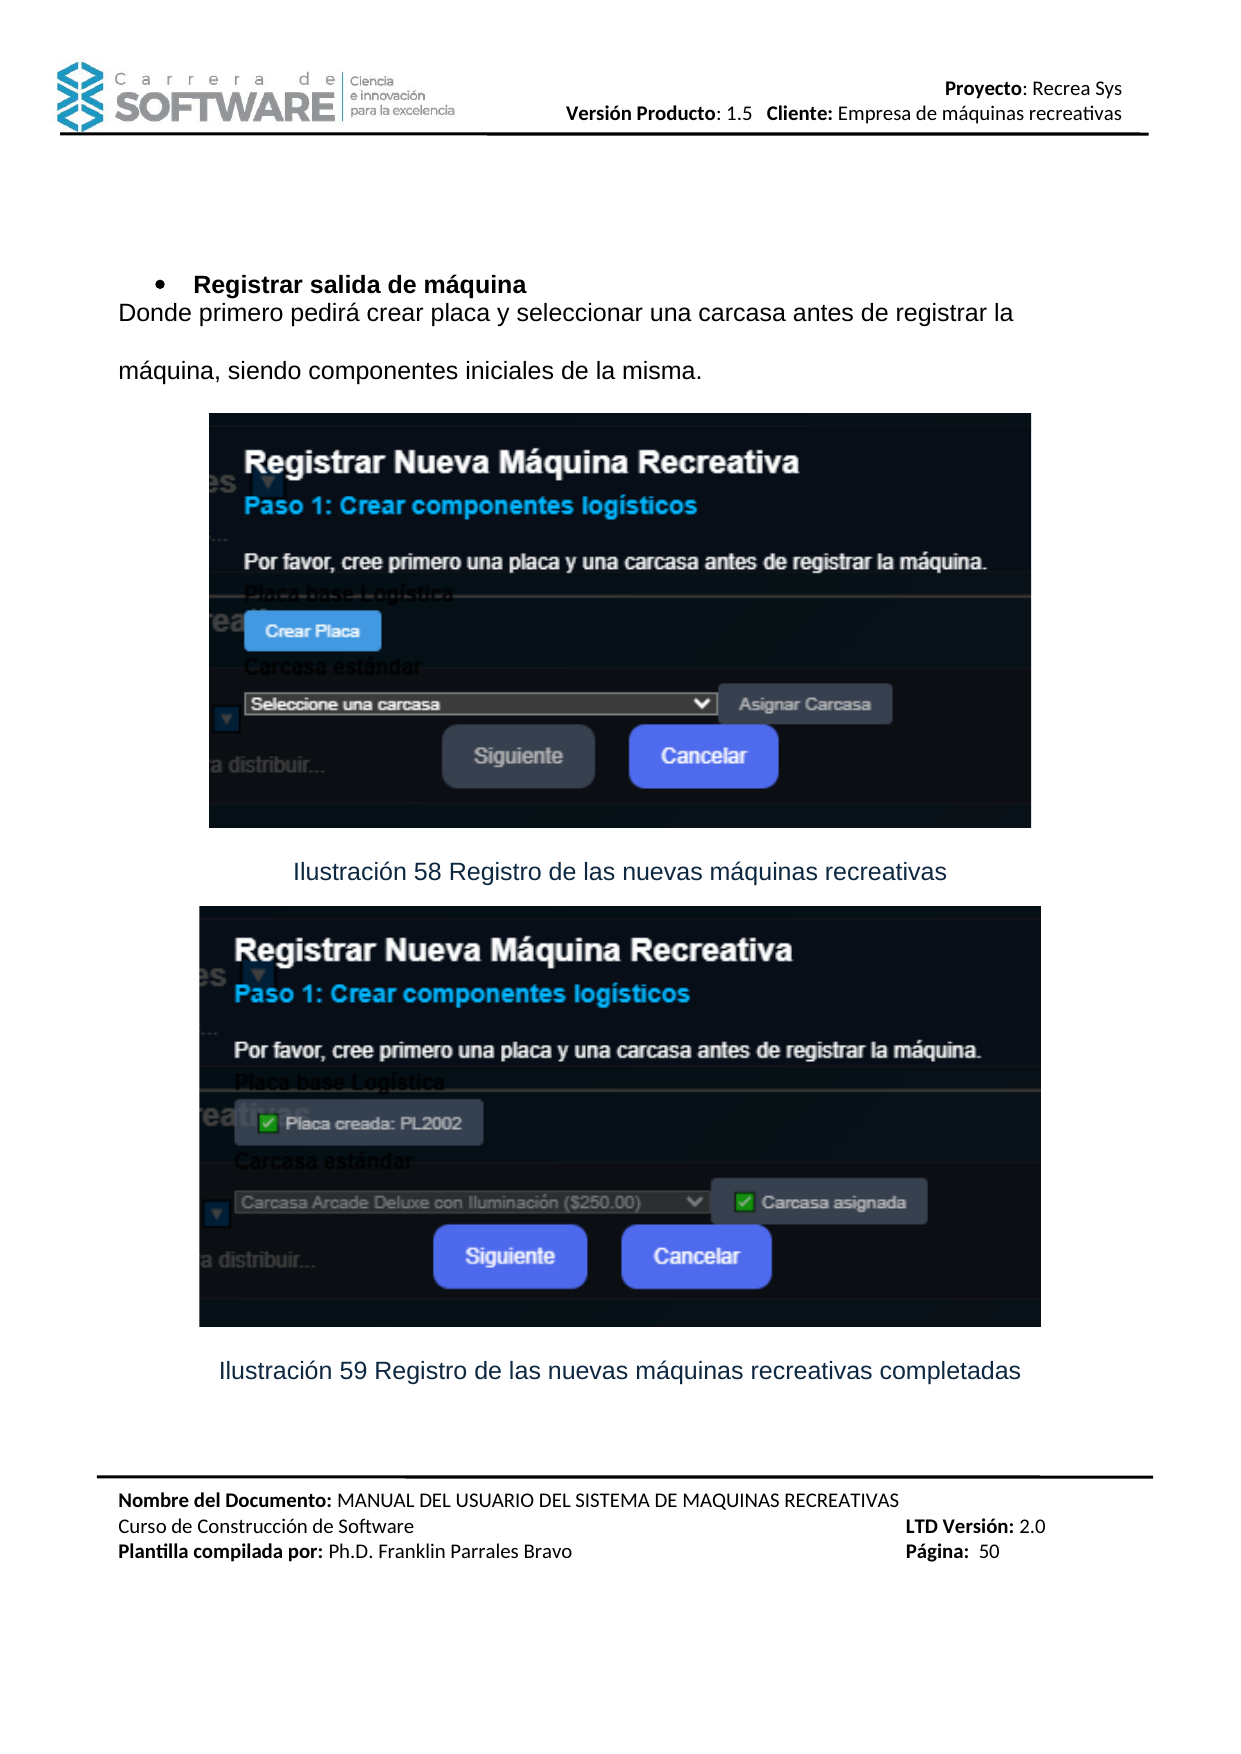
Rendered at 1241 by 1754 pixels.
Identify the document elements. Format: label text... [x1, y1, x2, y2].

picture [199, 906, 1041, 1327]
text Ilustración 58 Registro de las nuevas máquinas recreativas [118, 857, 1122, 886]
text Ilustración 59 Registro de las nuevas máquinas recreativas completadas [118, 1356, 1122, 1384]
text Donde primero pedirá crear placa y seleccionar una carcasa antes de registrar la máquina, siendo componentes iniciales de la misma. [118, 298, 1122, 385]
picture [209, 413, 1032, 828]
picture [46, 46, 461, 154]
list Registrar salida de máquina [156, 269, 1122, 298]
